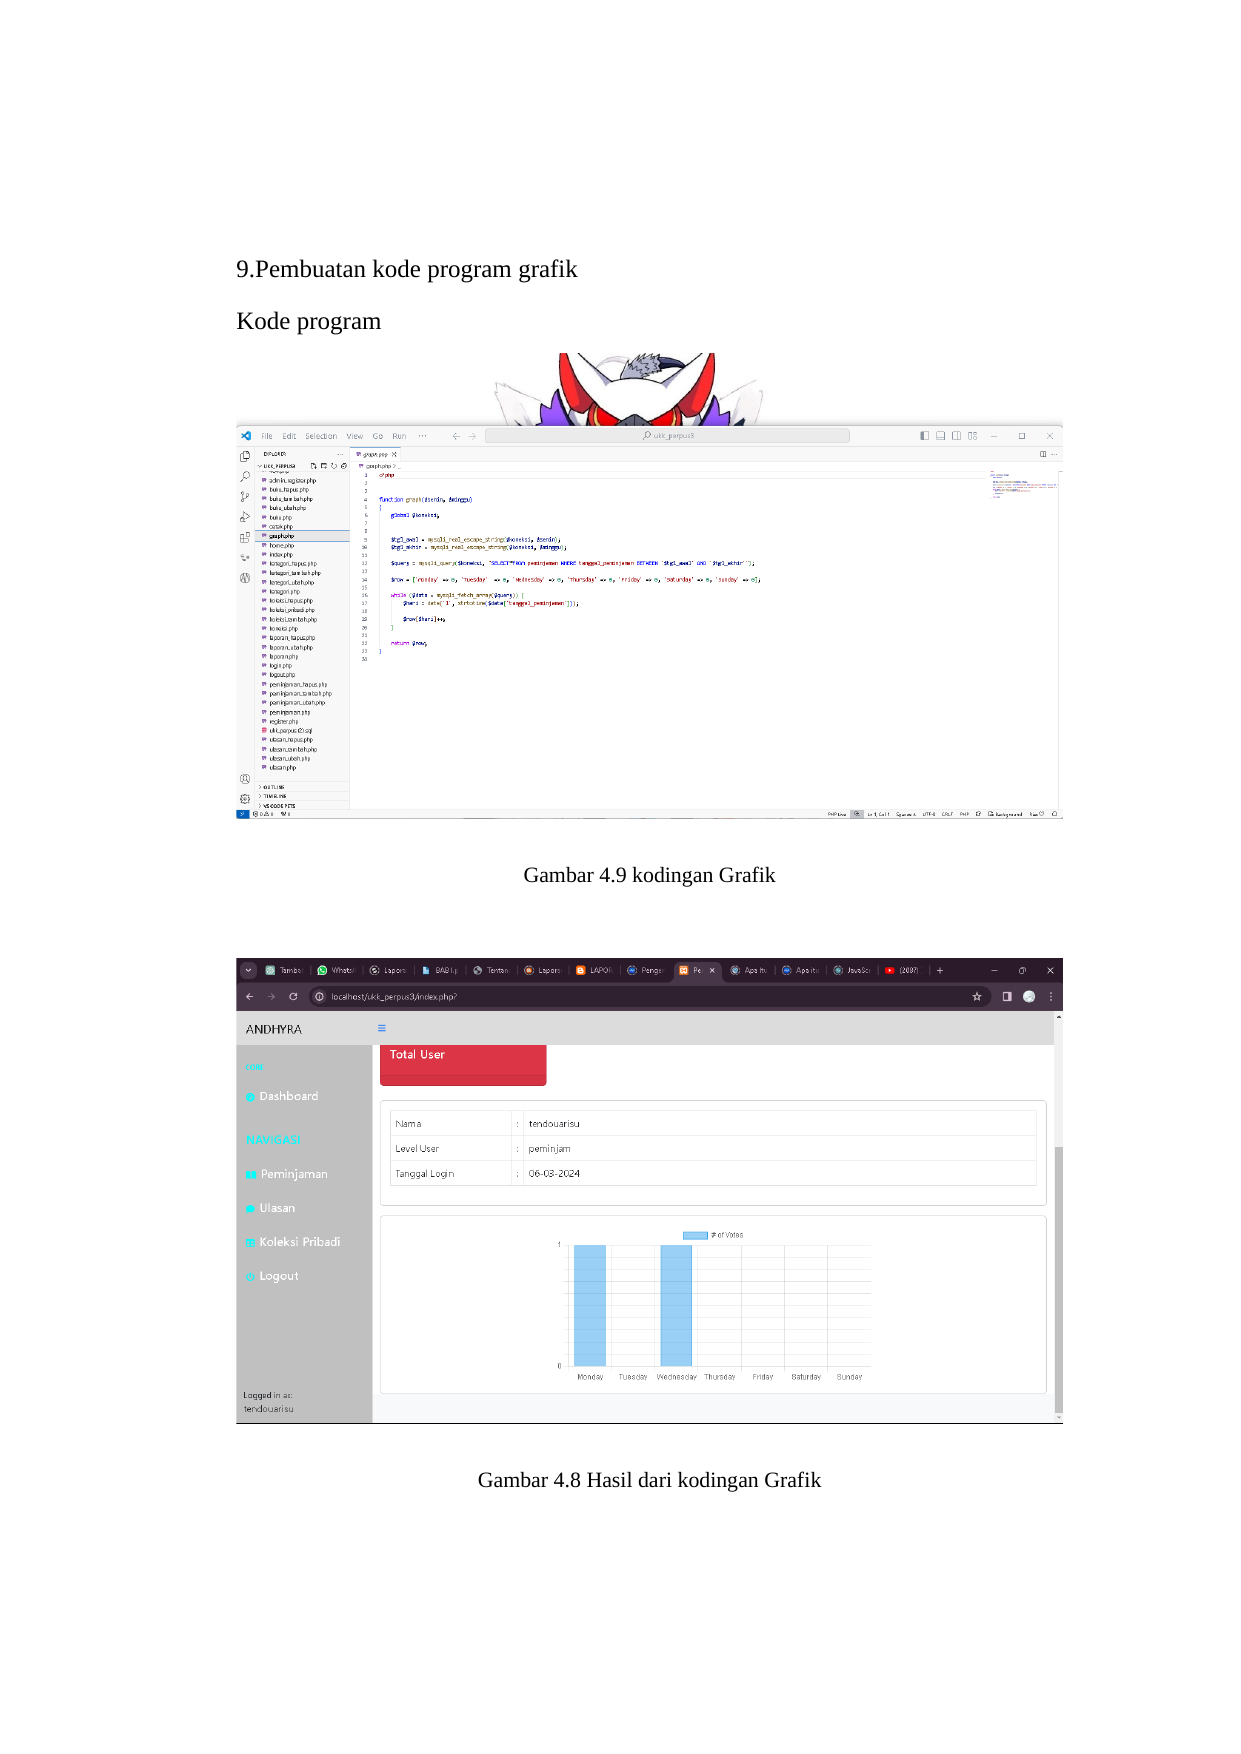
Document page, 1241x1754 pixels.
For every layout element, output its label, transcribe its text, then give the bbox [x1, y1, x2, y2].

text Gambar 4.8 Hasil dari kodingan Grafik [236, 1461, 1063, 1498]
text 9.Pembuatan kode program grafik [236, 250, 1063, 288]
picture [236, 353, 1063, 819]
text Kode program [236, 302, 1063, 339]
text Gambar 4.9 kodingan Grafik [236, 856, 1063, 894]
picture [236, 958, 1063, 1424]
